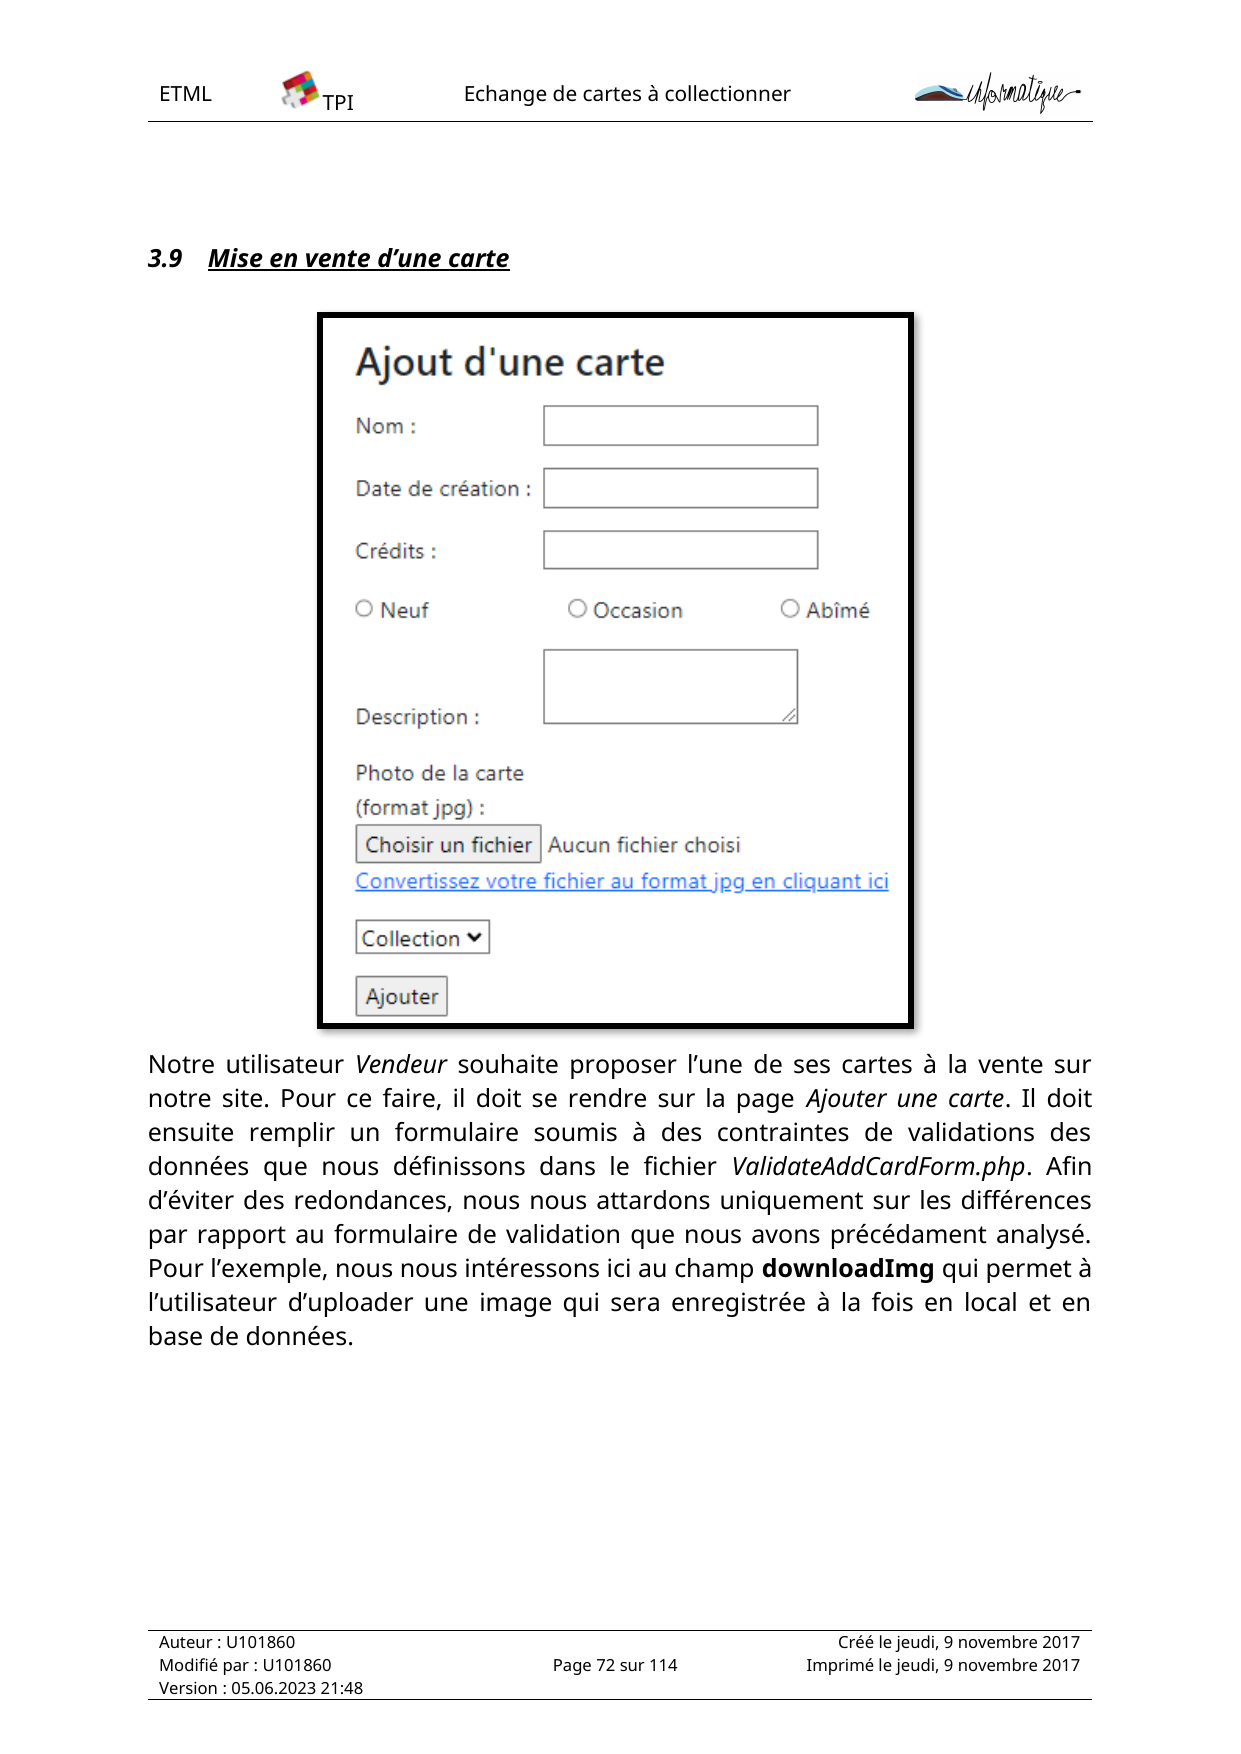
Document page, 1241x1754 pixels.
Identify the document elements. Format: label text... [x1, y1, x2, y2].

text Notre utilisateur Vendeur souhaite proposer l’une de ses cartes à la vente sur notre site. Pour ce faire, il doit se rendre sur la page Ajouter une carte. Il doit ensuite remplir un formulaire soumis à des contraintes de validations des données que nous définissons dans le fichier ValidateAddCardForm.php. Afin d’éviter des redondances, nous nous attardons uniquement sur les différences par rapport au formulaire de validation que nous avons précédament analysé. Pour l’exemple, nous nous intéressons ici au champ downloadImg qui permet à l’utilisateur d’uploader une image qui sera enregistrée à la fois en local et en base de données. [148, 1046, 1092, 1353]
picture [323, 318, 908, 1023]
subtitle Mise en vente d’une carte [148, 240, 1092, 274]
picture [276, 69, 323, 111]
